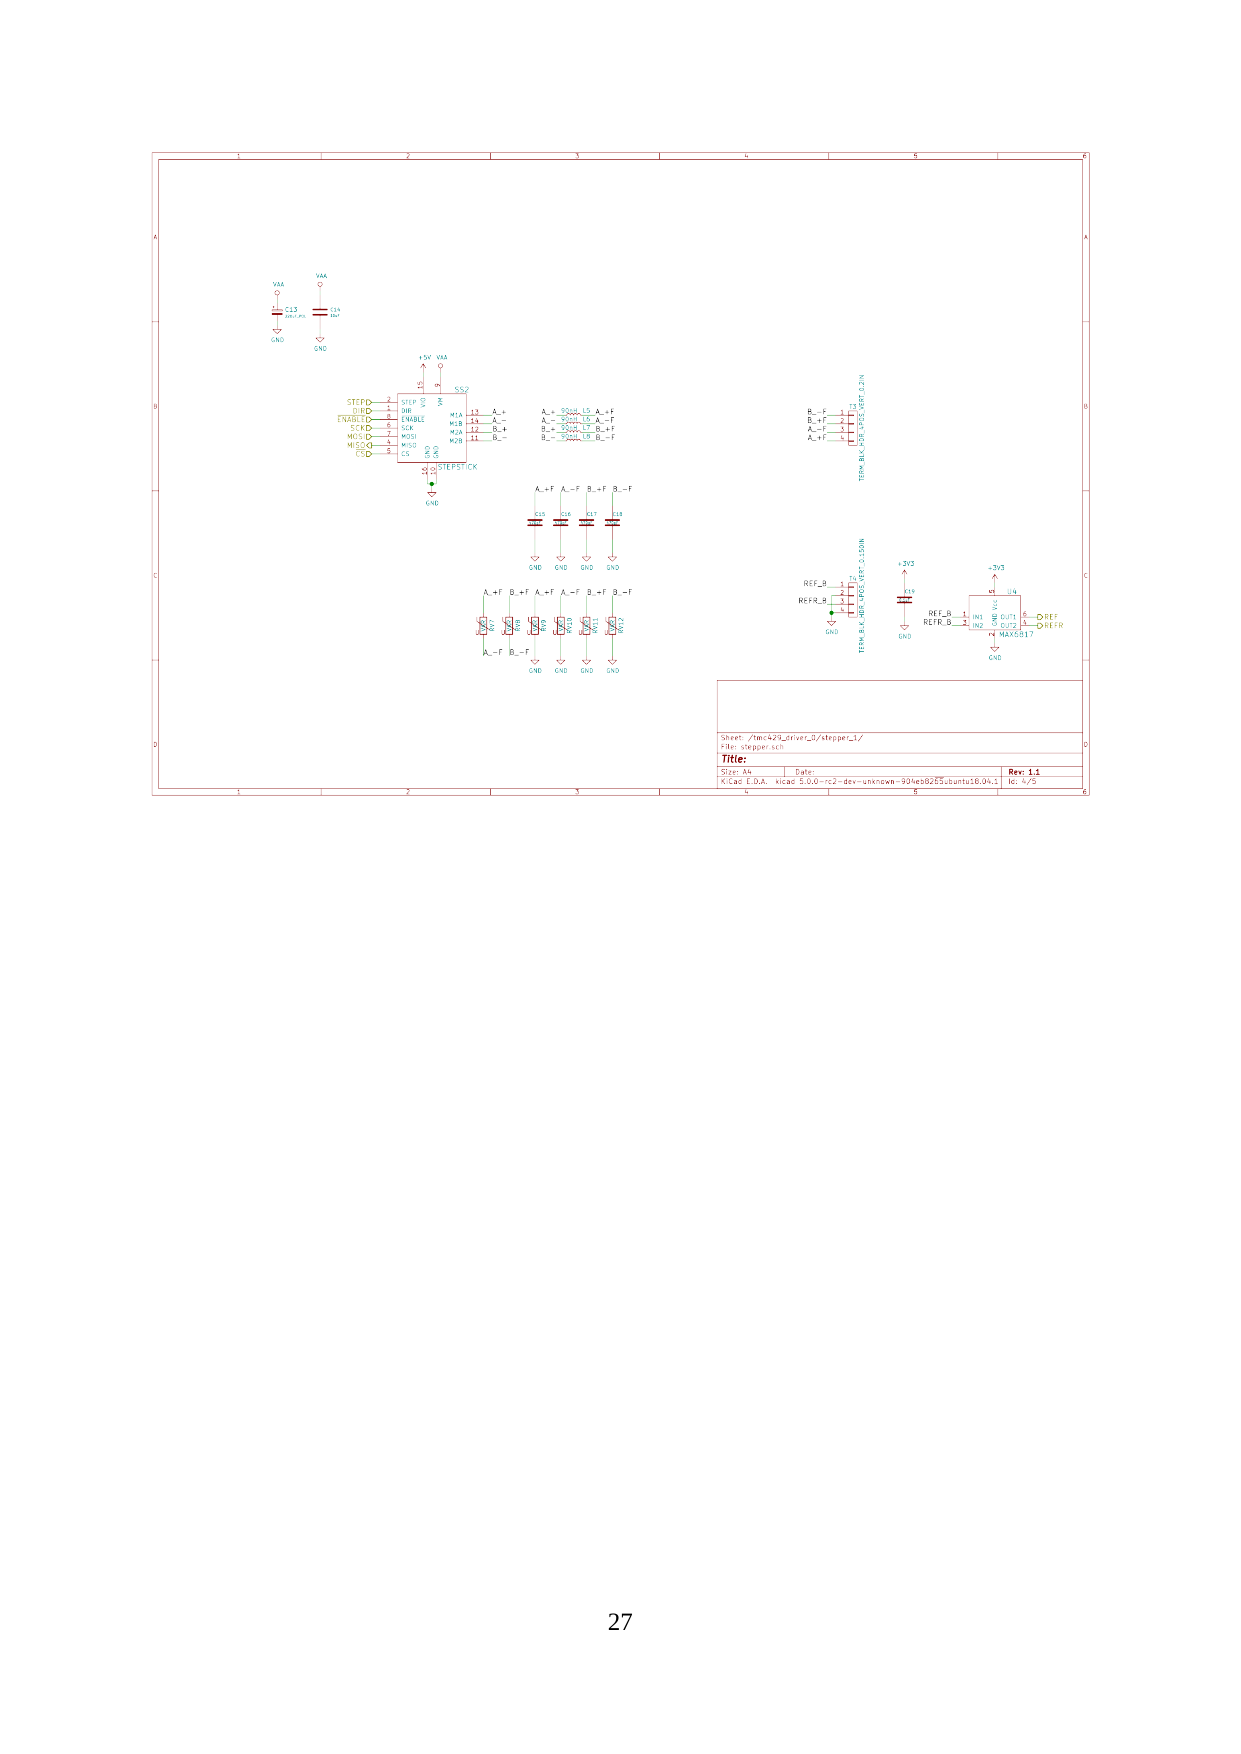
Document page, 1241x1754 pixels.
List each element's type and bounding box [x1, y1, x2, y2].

picture [118, 118, 1123, 829]
